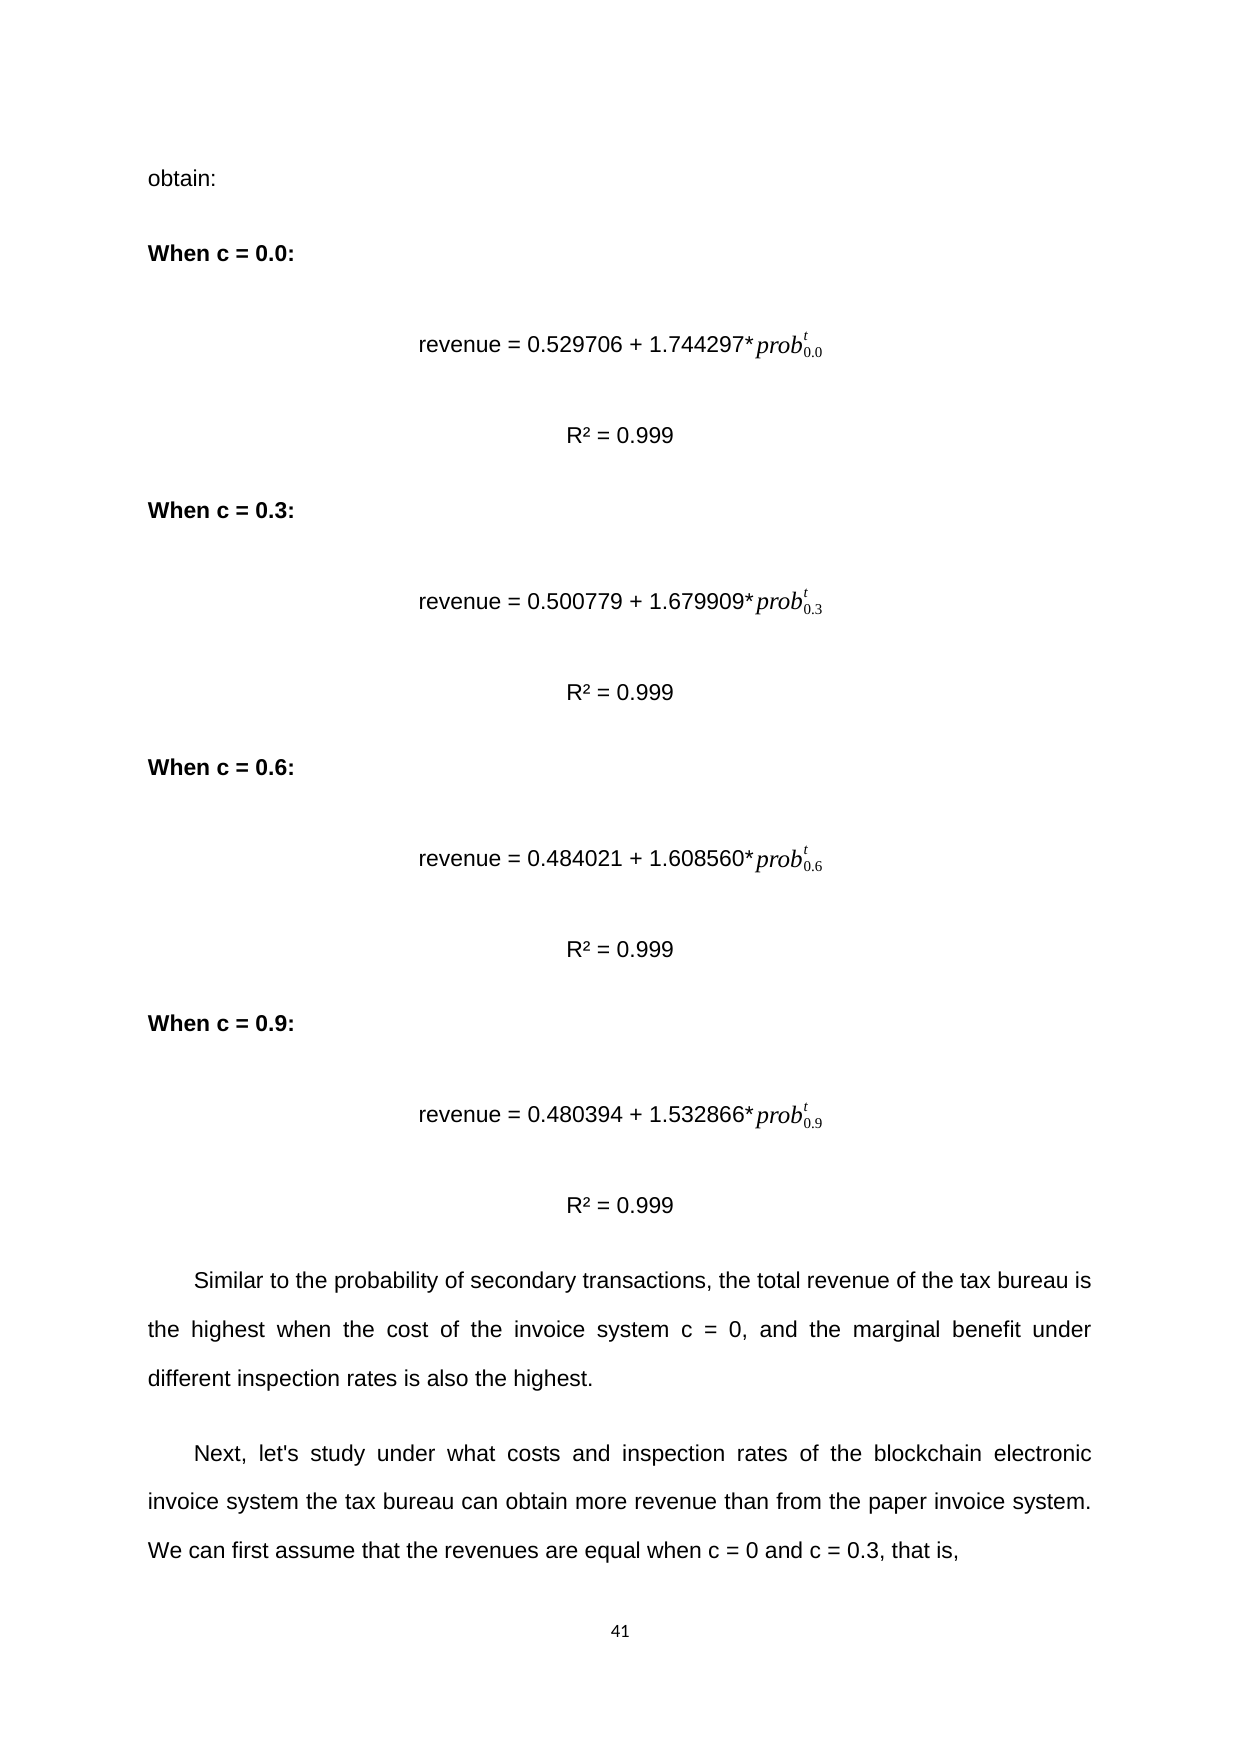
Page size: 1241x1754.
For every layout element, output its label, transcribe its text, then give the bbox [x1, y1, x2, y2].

text R² = 0.999 [148, 419, 1092, 451]
text revenue = 0.500779 + 1.679909* [148, 568, 1092, 633]
text R² = 0.999 [148, 676, 1092, 708]
text Similar to the probability of secondary transactions, the total revenue of the tax bureau is the highest when the cost of the invoice system c = 0, and the marginal benefit under different inspection rates is also the highest. [148, 1264, 1092, 1394]
text When c = 0.0: [148, 237, 1092, 269]
text When c = 0.9: [148, 1007, 1092, 1040]
text When c = 0.3: [148, 494, 1092, 526]
text When c = 0.6: [148, 751, 1092, 783]
text R² = 0.999 [148, 1189, 1092, 1222]
text Next, let's study under what costs and inspection rates of the blockchain electronic invoice system the tax bureau can obtain more revenue than from the paper invoice system. We can first assume that the revenues are equal when c = 0 and c = 0.3, that is, [148, 1437, 1092, 1567]
text revenue = 0.484021 + 1.608560* [148, 825, 1092, 890]
text R² = 0.999 [148, 933, 1092, 965]
text revenue = 0.529706 + 1.744297* [148, 312, 1092, 377]
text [148, 162, 1092, 194]
text revenue = 0.480394 + 1.532866* [148, 1082, 1092, 1147]
